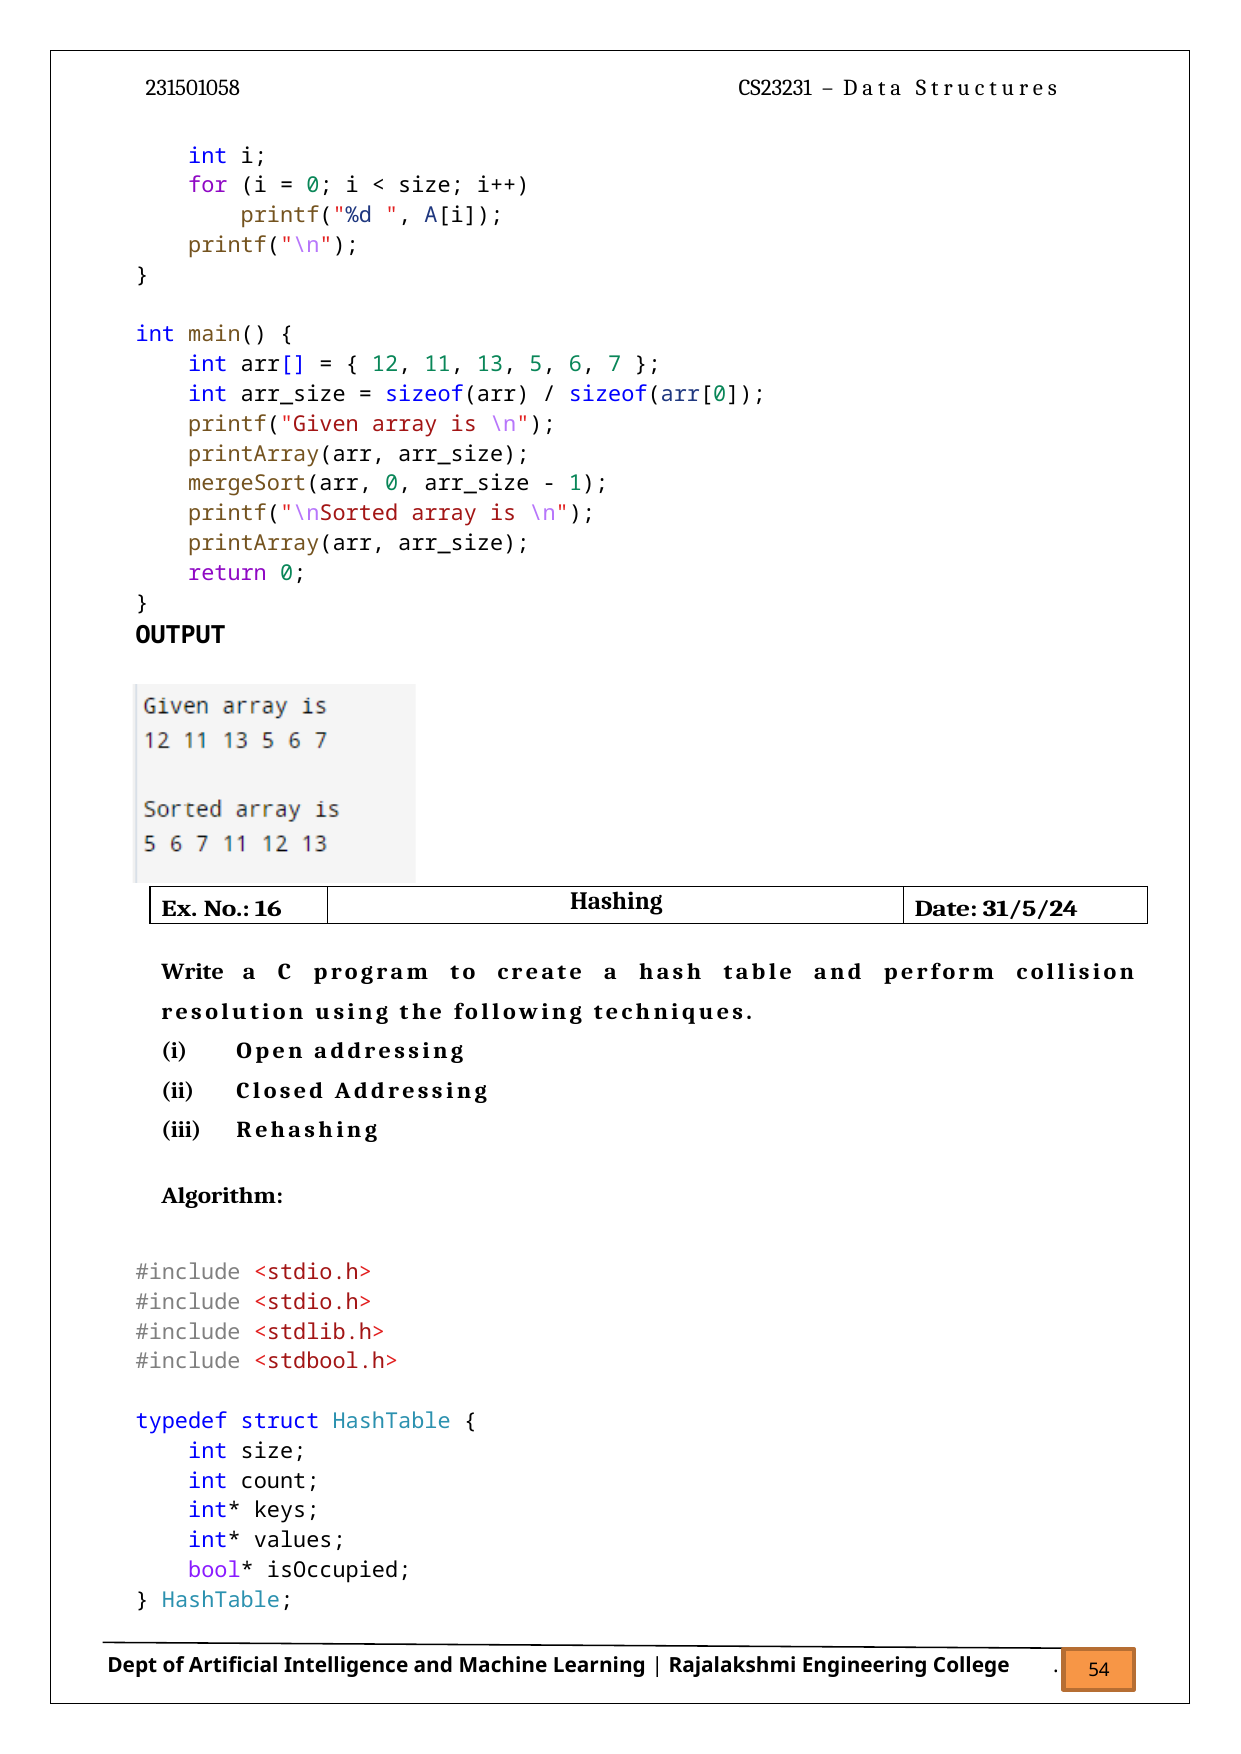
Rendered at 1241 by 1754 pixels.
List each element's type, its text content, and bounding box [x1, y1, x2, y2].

text int arr_size = sizeof(arr) / sizeof(arr[0]); [135, 378, 1136, 408]
text int* keys; [135, 1494, 1136, 1524]
table_header Ex. No.: 16 [151, 887, 327, 922]
text } [135, 586, 1136, 616]
text int count; [135, 1465, 1136, 1494]
text return 0; [135, 557, 1136, 586]
text #include <stdio.h> [135, 1256, 1136, 1286]
text Write a C program to create a hash table and perform collision resolution using the following techniques. [161, 959, 1136, 1025]
picture [131, 684, 415, 882]
list Closed Addressing [161, 1078, 1136, 1104]
text int arr[] = { 12, 11, 13, 5, 6, 7 }; [135, 348, 1136, 378]
text for (i = 0; i < size; i++) [135, 169, 1136, 199]
text #include <stdio.h> [135, 1286, 1136, 1316]
text } [135, 259, 1136, 288]
text int* values; [135, 1524, 1136, 1554]
text printf("Given array is \n"); [135, 408, 1136, 437]
text int main() { [135, 318, 1136, 348]
text printf("\n"); [135, 229, 1136, 259]
text #include <stdbool.h> [135, 1346, 1136, 1375]
text OUTPUT [135, 616, 1136, 650]
text int i; [135, 139, 1136, 169]
text Algorithm: [161, 1183, 1136, 1209]
text } HashTable; [135, 1584, 1136, 1614]
text int size; [135, 1435, 1136, 1465]
table_header Hashing [328, 887, 903, 922]
text printArray(arr, arr_size); [135, 437, 1136, 467]
table_header Date: 31/5/24 [904, 887, 1147, 922]
text mergeSort(arr, 0, arr_size - 1); [135, 467, 1136, 497]
text printArray(arr, arr_size); [135, 527, 1136, 557]
text bool* isOccupied; [135, 1554, 1136, 1584]
list Rehashing [161, 1117, 1136, 1143]
text typedef struct HashTable { [135, 1405, 1136, 1435]
list Open addressing [161, 1038, 1136, 1064]
text #include <stdlib.h> [135, 1316, 1136, 1346]
text printf("%d ", A[i]); [135, 199, 1136, 229]
text printf("\nSorted array is \n"); [135, 497, 1136, 527]
